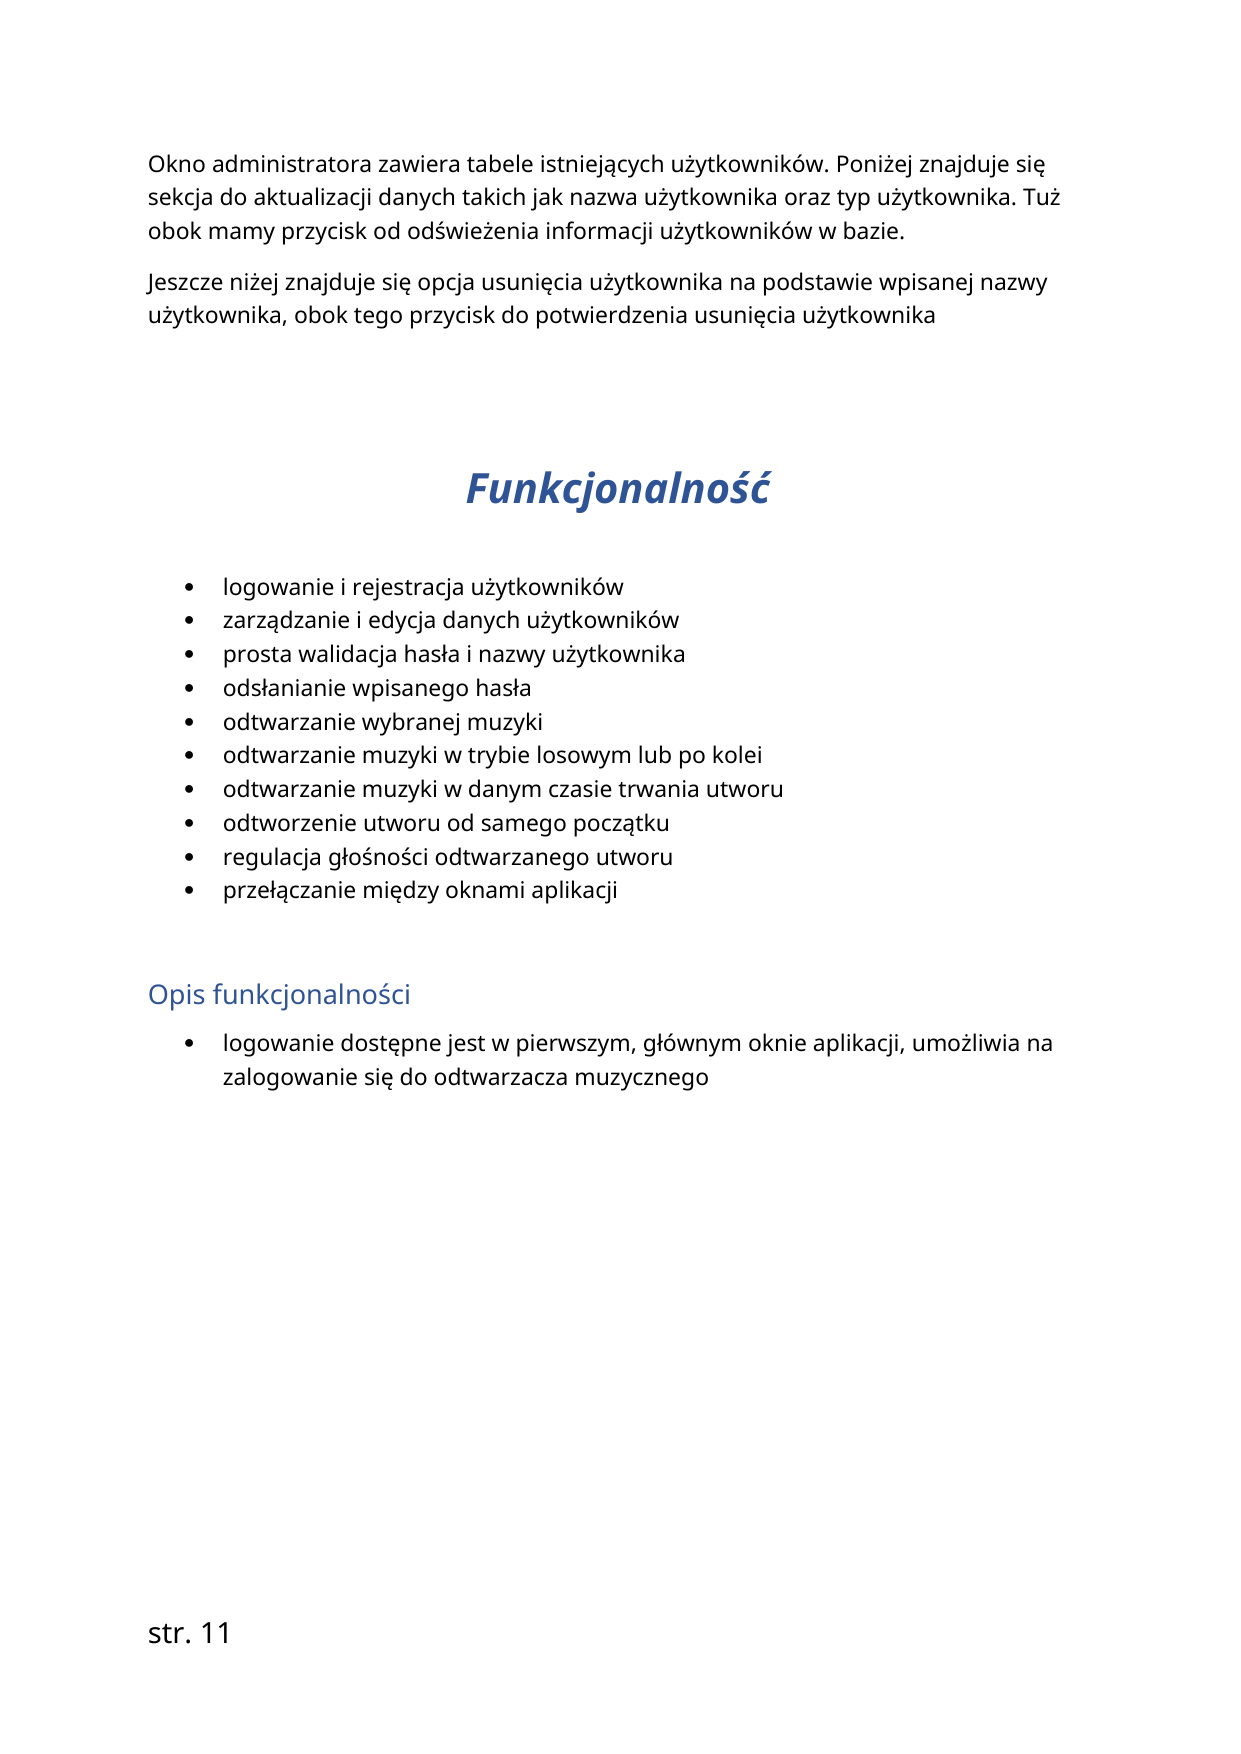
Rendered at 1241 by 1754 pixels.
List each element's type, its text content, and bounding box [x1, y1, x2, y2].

text Jeszcze niżej znajduje się opcja usunięcia użytkownika na podstawie wpisanej nazwy użytkownika, obok tego przycisk do potwierdzenia usunięcia użytkownika [148, 266, 1093, 331]
list odtwarzanie muzyki w danym czasie trwania utworu [185, 773, 1093, 804]
list logowanie i rejestracja użytkowników [185, 571, 1093, 602]
list zarządzanie i edycja danych użytkowników [185, 604, 1093, 636]
list odsłanianie wpisanego hasła [185, 672, 1093, 703]
subtitle Funkcjonalność [148, 459, 1093, 516]
subtitle Opis funkcjonalności [148, 975, 1093, 1012]
list przełączanie między oknami aplikacji [185, 874, 1093, 906]
list odtwarzanie wybranej muzyki [185, 706, 1093, 737]
list odtwarzanie muzyki w trybie losowym lub po kolei [185, 739, 1093, 771]
list prosta walidacja hasła i nazwy użytkownika [185, 638, 1093, 669]
list regulacja głośności odtwarzanego utworu [185, 841, 1093, 872]
list odtworzenie utworu od samego początku [185, 807, 1093, 838]
list logowanie dostępne jest w pierwszym, głównym oknie aplikacji, umożliwia na zalogowanie się do odtwarzacza muzycznego [185, 1027, 1093, 1092]
text Okno administratora zawiera tabele istniejących użytkowników. Poniżej znajduje się sekcja do aktualizacji danych takich jak nazwa użytkownika oraz typ użytkownika. Tuż obok mamy przycisk od odświeżenia informacji użytkowników w bazie. [148, 148, 1093, 246]
